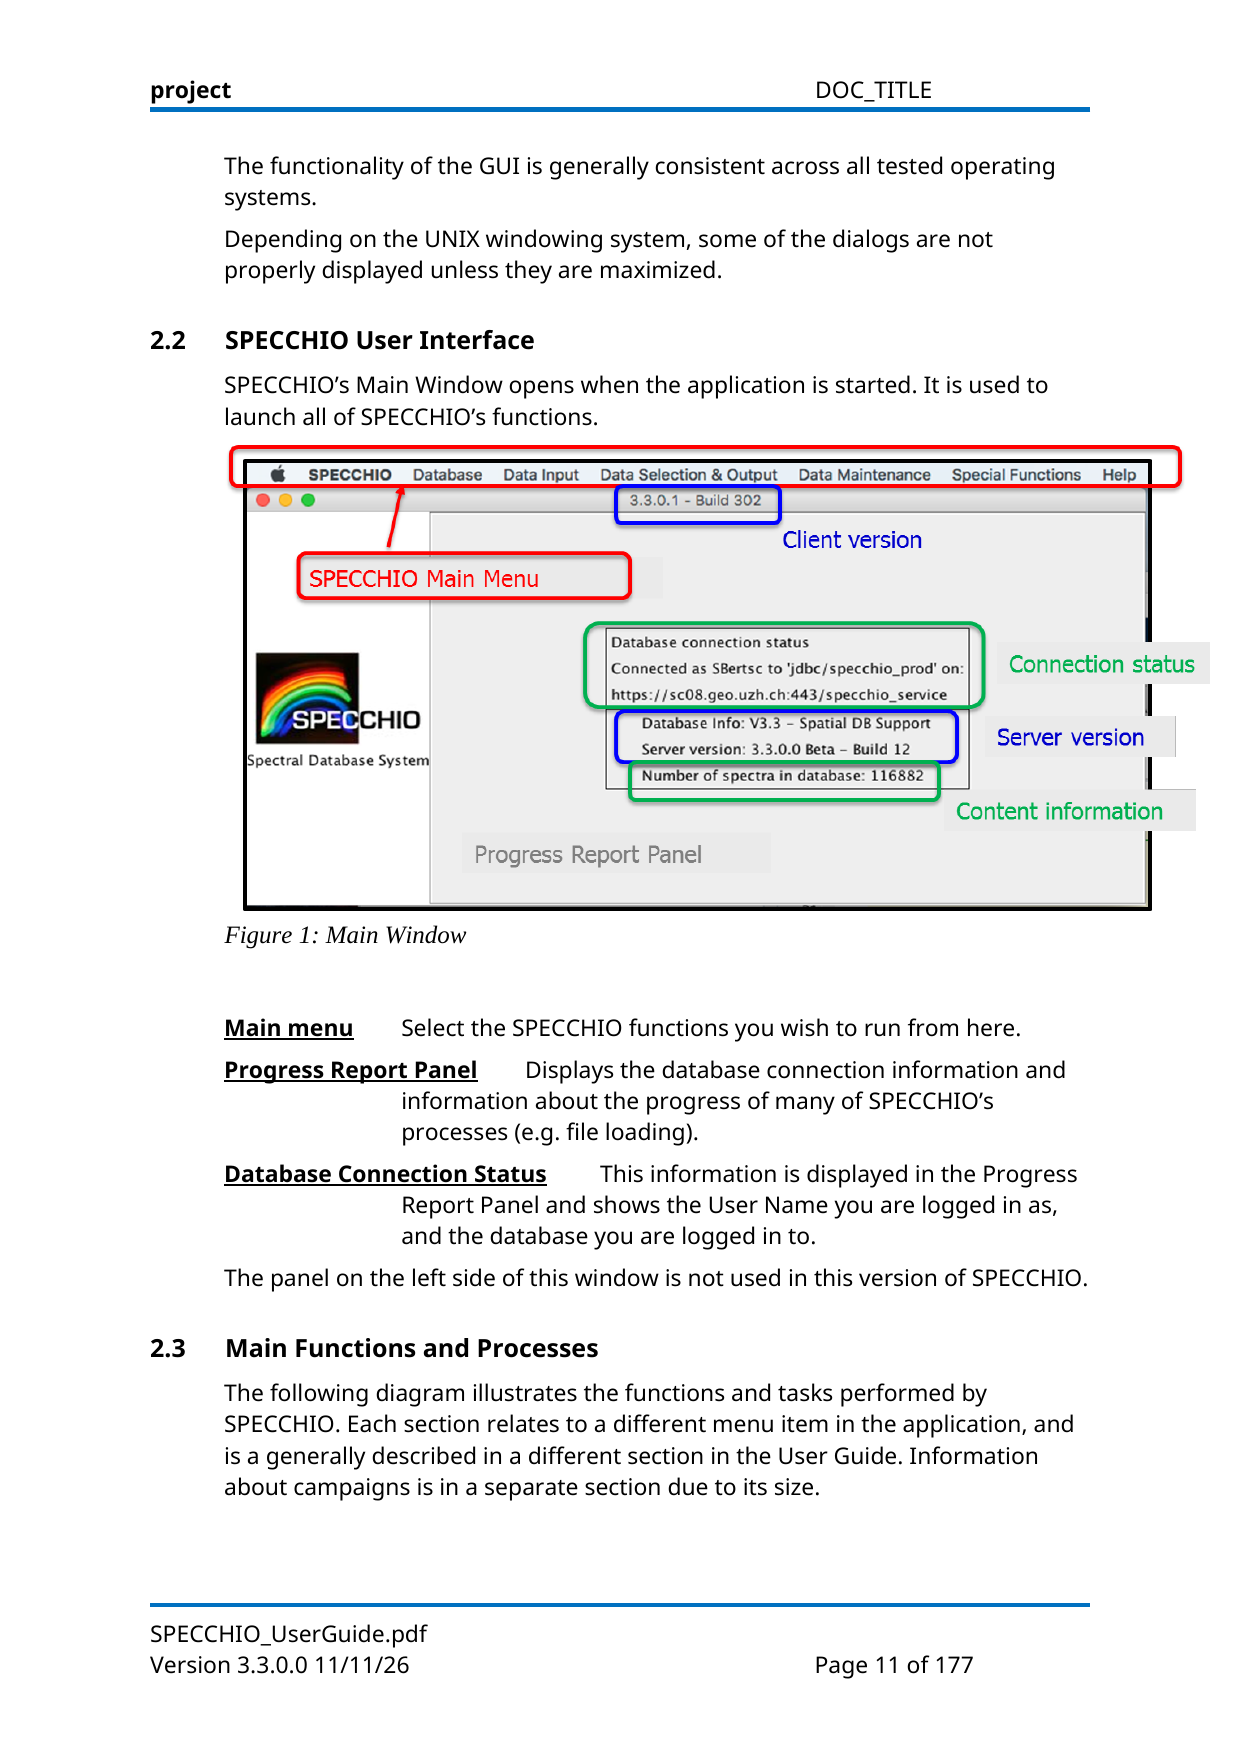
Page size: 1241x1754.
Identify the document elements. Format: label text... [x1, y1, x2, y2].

text Depending on the UNIX windowing system, some of the dialogs are not properly displayed unless they are maximized. [224, 223, 1090, 285]
text Progress Report Panel Displays the database connection information and information about the progress of many of SPECCHIO’s processes (e.g. file loading). [224, 1053, 1090, 1147]
text Figure : Main Window [224, 921, 1090, 949]
text The functionality of the GUI is generally consistent across all tested operating systems. [224, 150, 1090, 212]
text Main menu Select the SPECCHIO functions you wish to run from here. [224, 1012, 1090, 1043]
picture [223, 442, 1210, 911]
text The following diagram illustrates the functions and tasks performed by SPECCHIO. Each section relates to a different menu item in the application, and is a generally described in a different section in the User Guide. Information about campaigns is in a separate section due to its size. [224, 1377, 1090, 1502]
text Database Connection Status This information is displayed in the Progress Report Panel and shows the User Name you are logged in as, and the database you are logged in to. [224, 1158, 1090, 1251]
subtitle SPECCHIO User Interface [150, 323, 1090, 357]
text SPECCHIO’s Main Window opens when the application is started. It is used to launch all of SPECCHIO’s functions. [224, 369, 1090, 432]
text The panel on the left side of this window is not used in this version of SPECCHIO. [224, 1262, 1090, 1293]
subtitle Main Functions and Processes [150, 1331, 1090, 1365]
